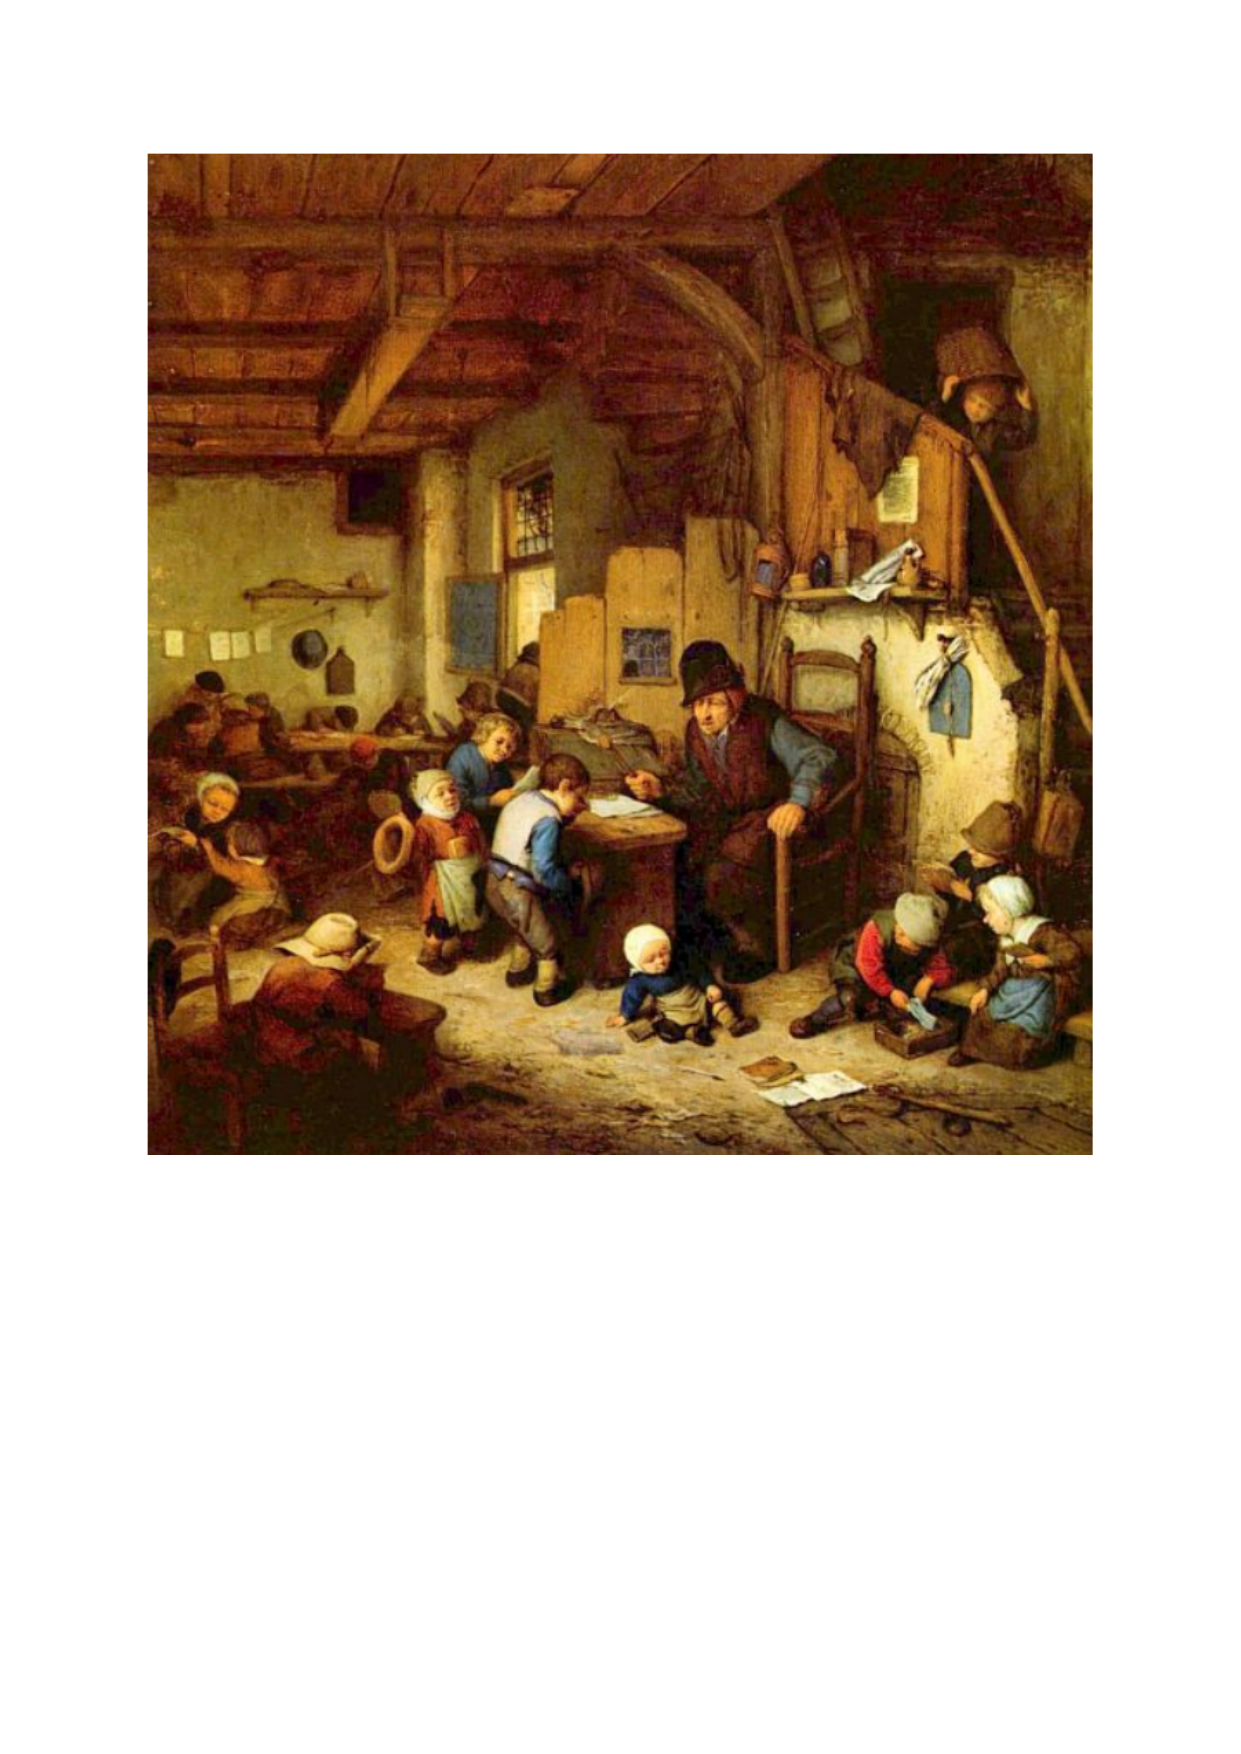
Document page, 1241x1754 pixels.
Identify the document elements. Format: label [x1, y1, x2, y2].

picture [147, 147, 1093, 1155]
